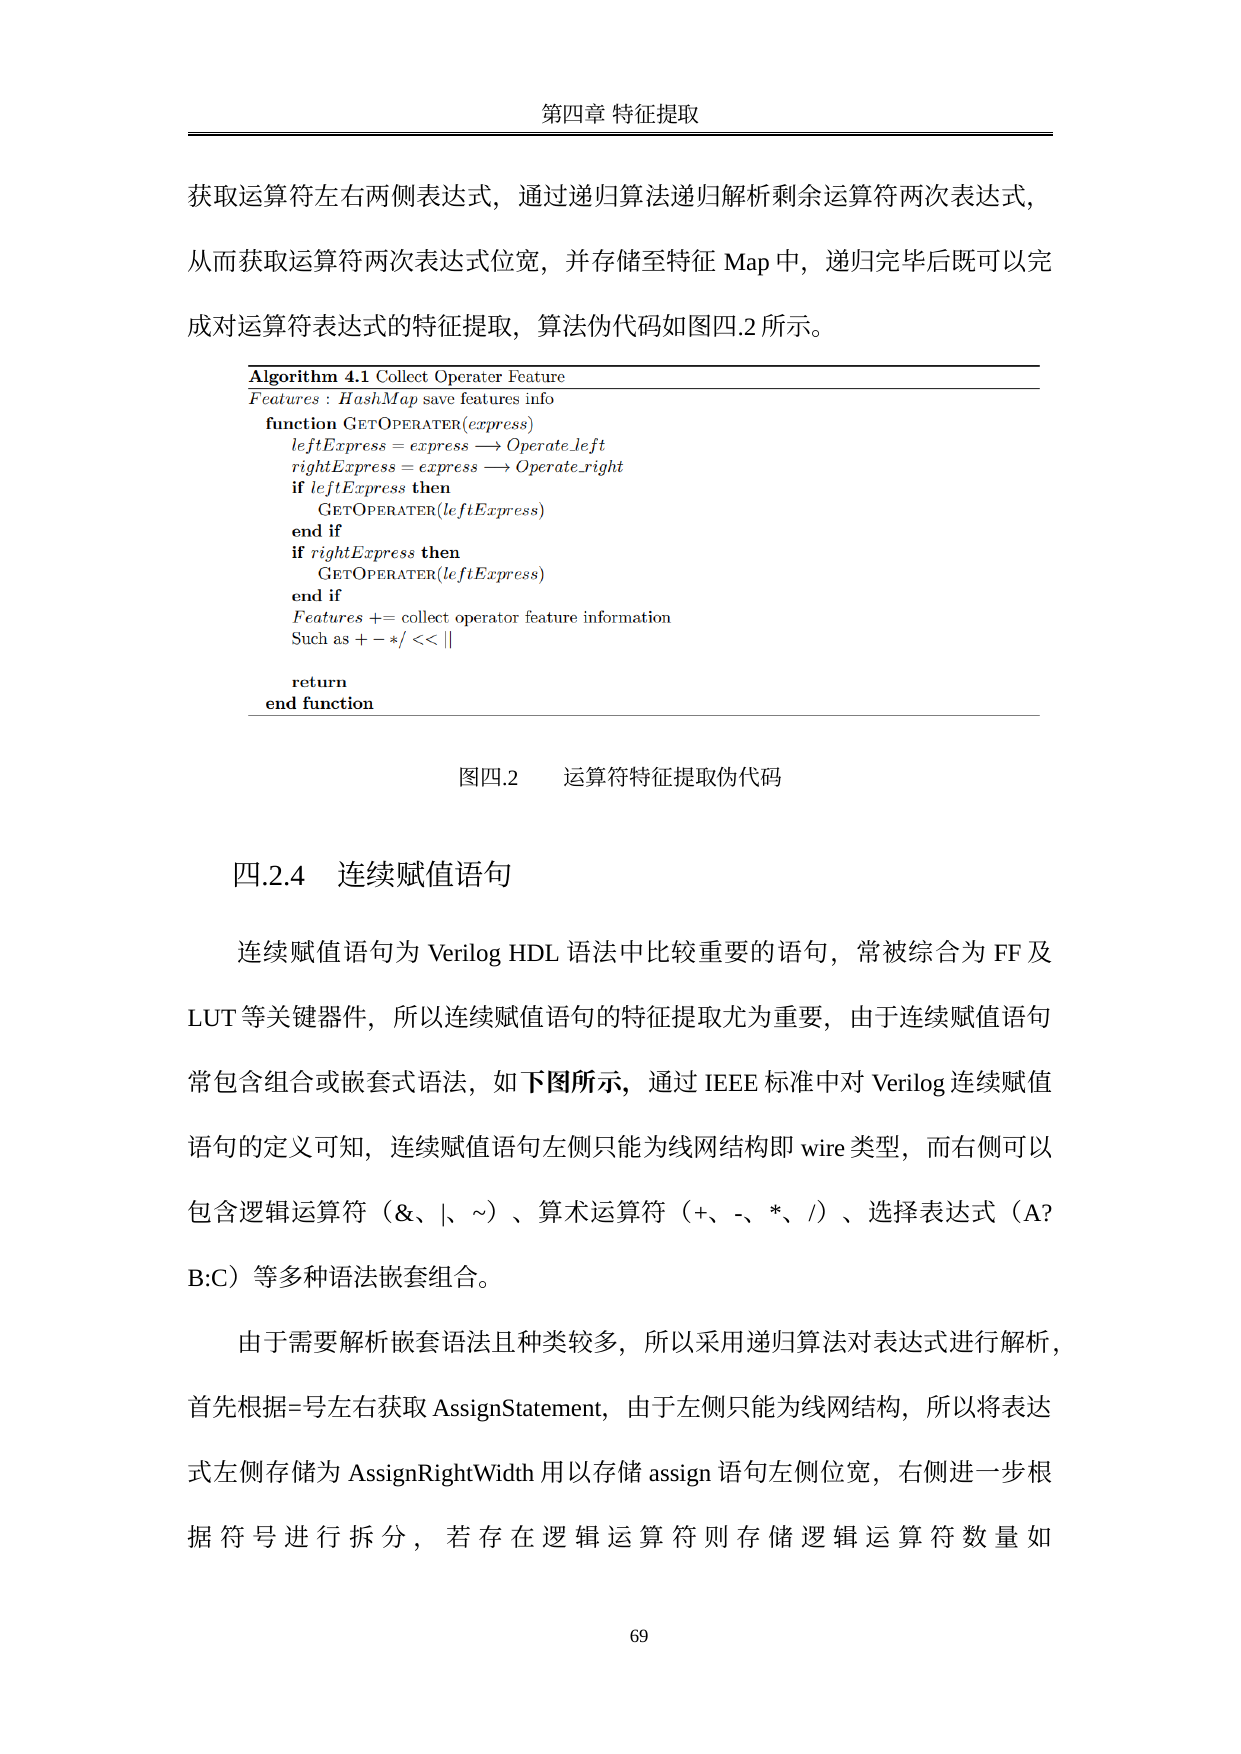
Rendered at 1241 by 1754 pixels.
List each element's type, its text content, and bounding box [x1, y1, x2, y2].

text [187, 162, 1053, 357]
picture [237, 357, 1050, 723]
text 运算符特征提取伪代码 [187, 759, 1053, 792]
subtitle 连续赋值语句 [232, 840, 1053, 905]
text 连续赋值语句为Verilog HDL语法中比较重要的语句，常被综合为FF及LUT等关键器件，所以连续赋值语句的特征提取尤为重要，由于连续赋值语句常包含组合或嵌套式语法，如下图所示，通过IEEE标准中对Verilog连续赋值语句的定义可知，连续赋值语句左侧只能为线网结构即wire类型，而右侧可以包含逻辑运算符（&、|、~）、算术运算符（+、-、*、/）、选择表达式（A?B:C）等多种语法嵌套组合。 [187, 918, 1053, 1308]
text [187, 1308, 1053, 1568]
